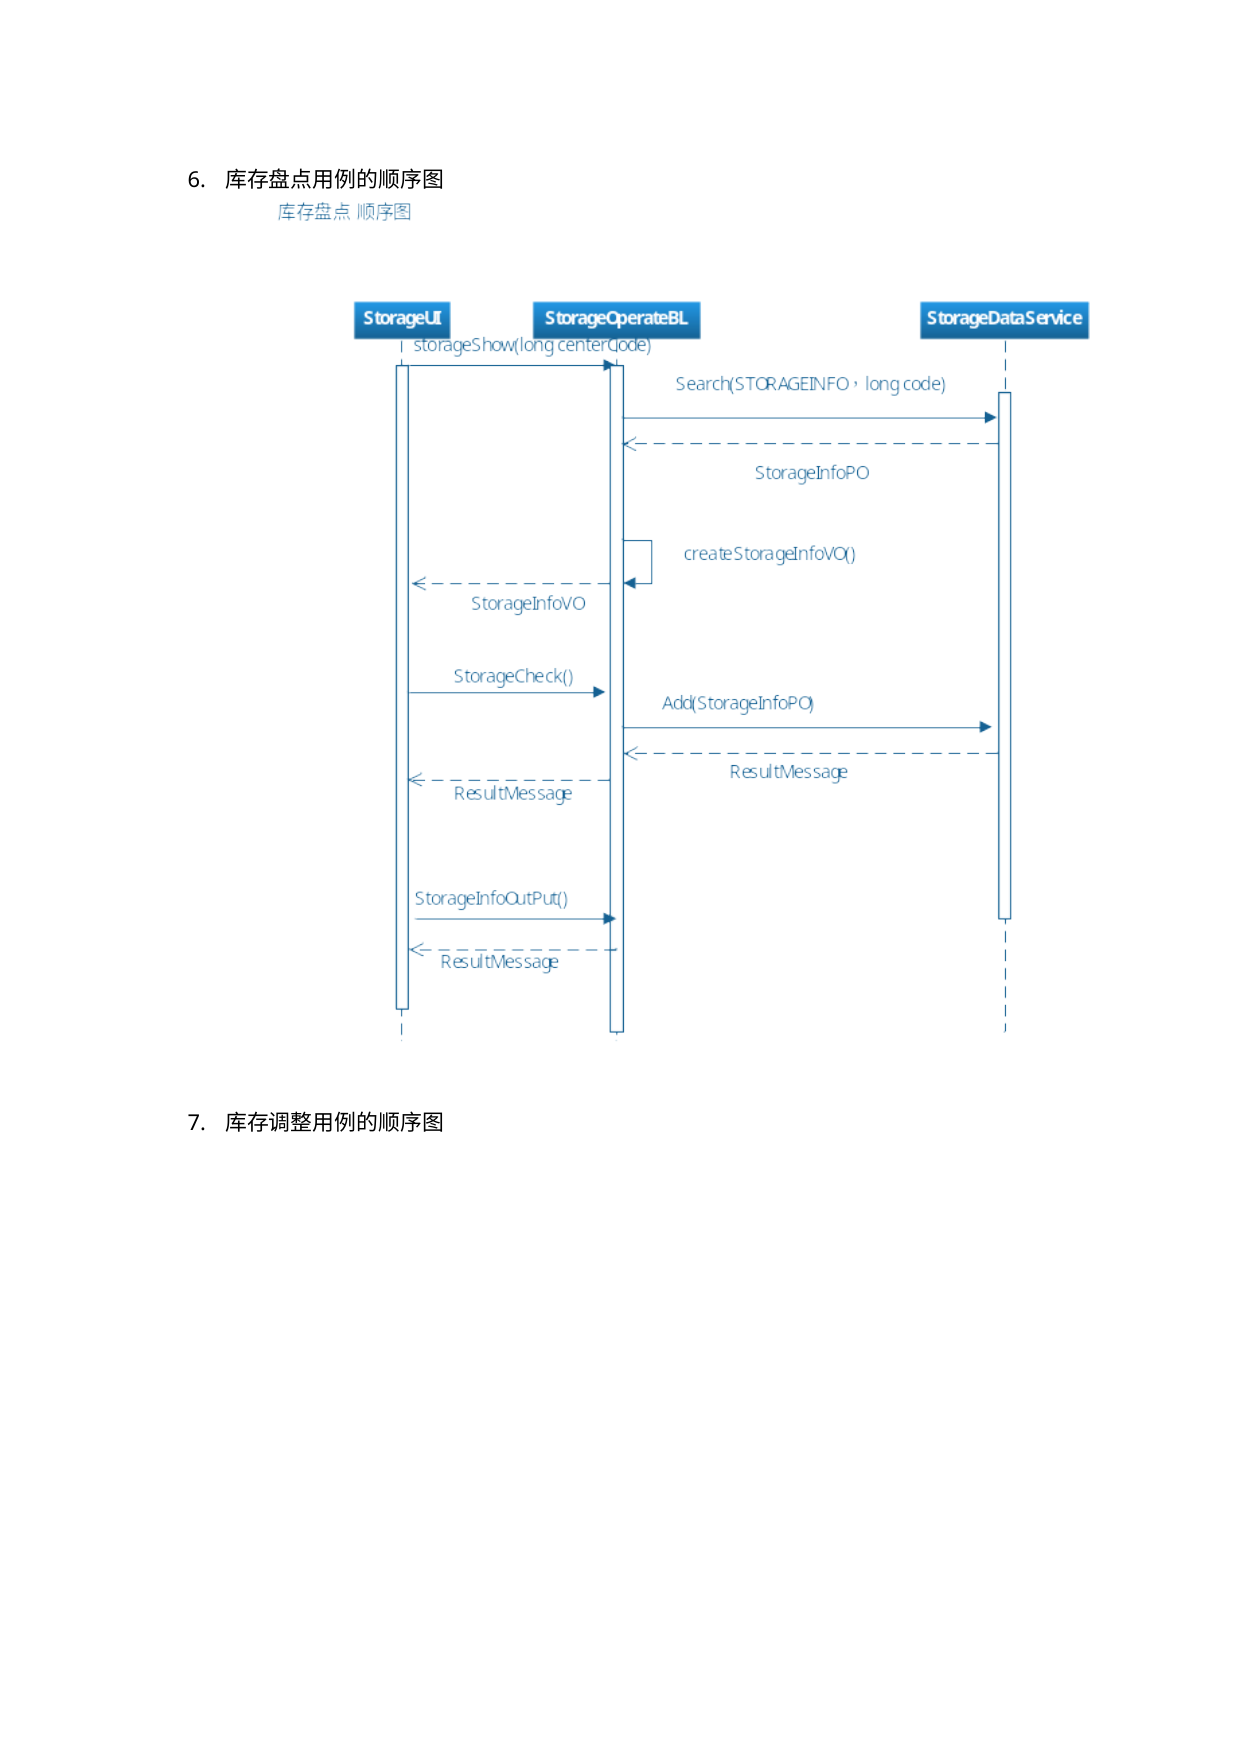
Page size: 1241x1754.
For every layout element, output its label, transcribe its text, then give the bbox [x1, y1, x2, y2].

list 库存盘点用例的顺序图 [187, 162, 1053, 194]
list 库存调整用例的顺序图 [187, 1104, 1053, 1137]
